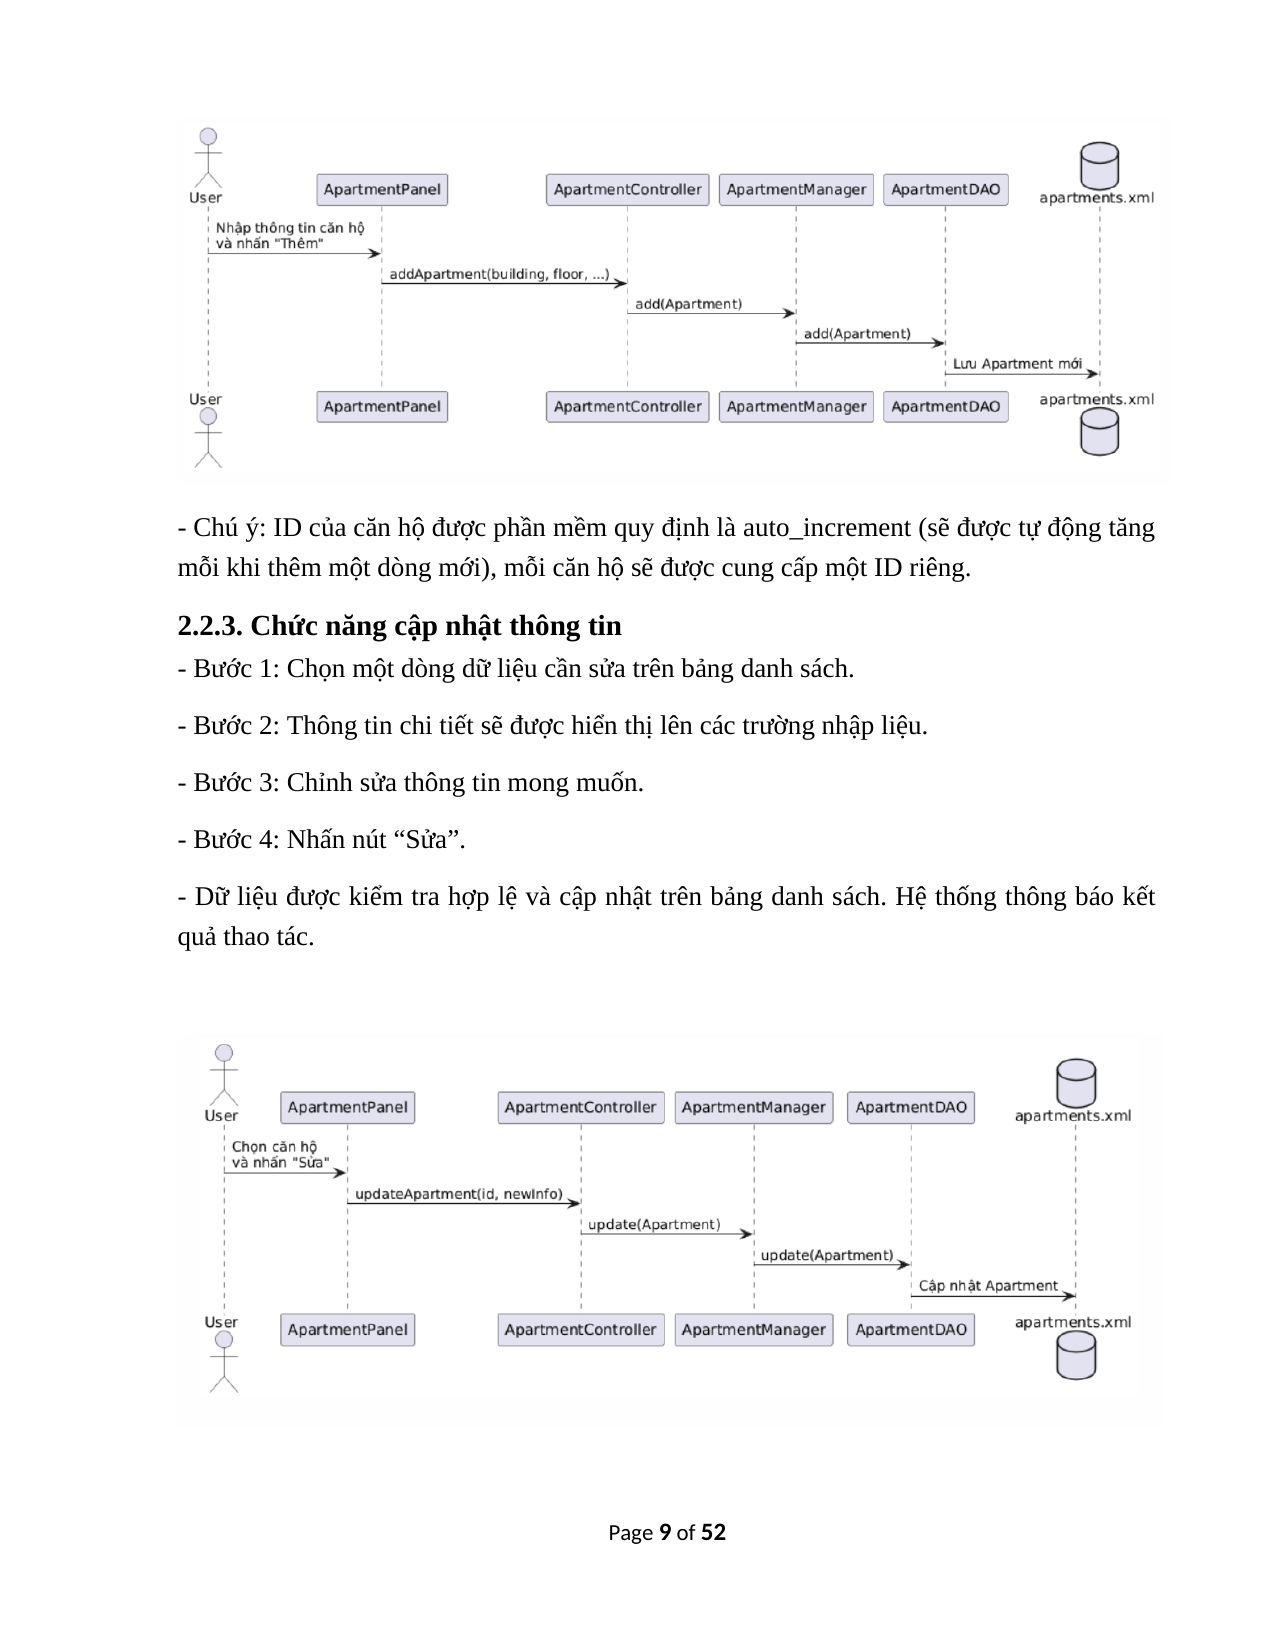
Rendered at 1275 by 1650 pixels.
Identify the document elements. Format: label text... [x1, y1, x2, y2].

picture [177, 118, 1171, 486]
text - Bước 4: Nhấn nút “Sửa”. [177, 823, 1157, 854]
picture [177, 1034, 1163, 1427]
text - Bước 2: Thông tin chi tiết sẽ được hiển thị lên các trường nhập liệu. [177, 709, 1157, 740]
text - Dữ liệu được kiểm tra hợp lệ và cập nhật trên bảng danh sách. Hệ thống thông báo kết quả thao tác. [177, 880, 1157, 952]
text - Bước 3: Chỉnh sửa thông tin mong muốn. [177, 766, 1157, 797]
subtitle 2.2.3. Chức năng cập nhật thông tin [177, 608, 1157, 642]
text - Bước 1: Chọn một dòng dữ liệu cần sửa trên bảng danh sách. [177, 652, 1157, 683]
text - Chú ý: ID của căn hộ được phần mềm quy định là auto_increment (sẽ được tự động tăng mỗi khi thêm một dòng mới), mỗi căn hộ sẽ được cung cấp một ID riêng. [177, 511, 1157, 582]
